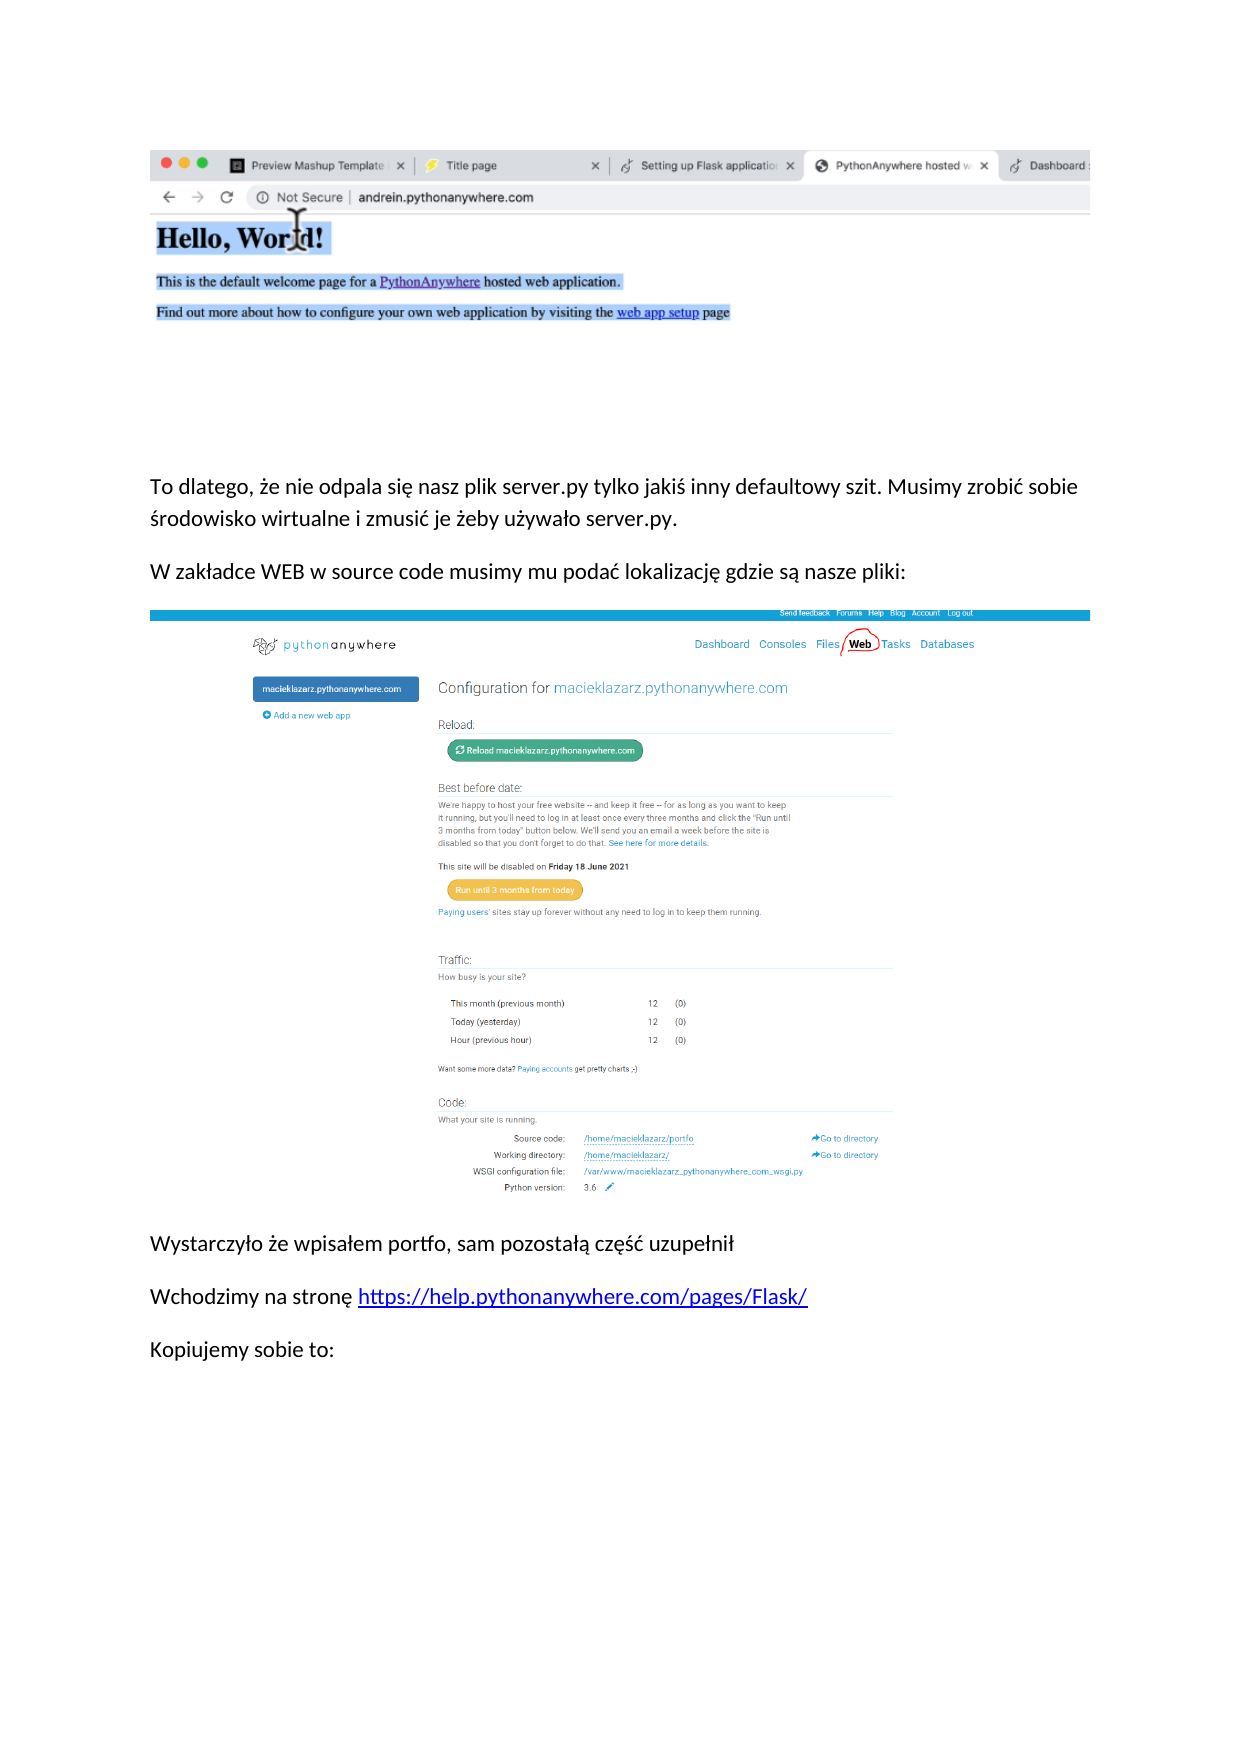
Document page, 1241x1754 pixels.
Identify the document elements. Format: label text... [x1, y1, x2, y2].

text To dlatego, że nie odpala się nasz plik server.py tylko jakiś inny defaultowy szit. Musimy zrobić sobie środowisko wirtualne i zmusić je żeby używało server.py. [150, 472, 1090, 532]
text Wystarczyło że wpisałem portfo, sam pozostałą część uzupełnił [150, 1229, 1090, 1257]
text W zakładce WEB w source code musimy mu podać lokalizację gdzie są nasze pliki: [150, 557, 1090, 585]
text Kopiujemy sobie to: [150, 1335, 1090, 1363]
picture [150, 610, 1091, 1204]
picture [150, 150, 1091, 448]
text Wchodzimy na stronę https://help.pythonanywhere.com/pages/Flask/ [150, 1282, 1090, 1310]
